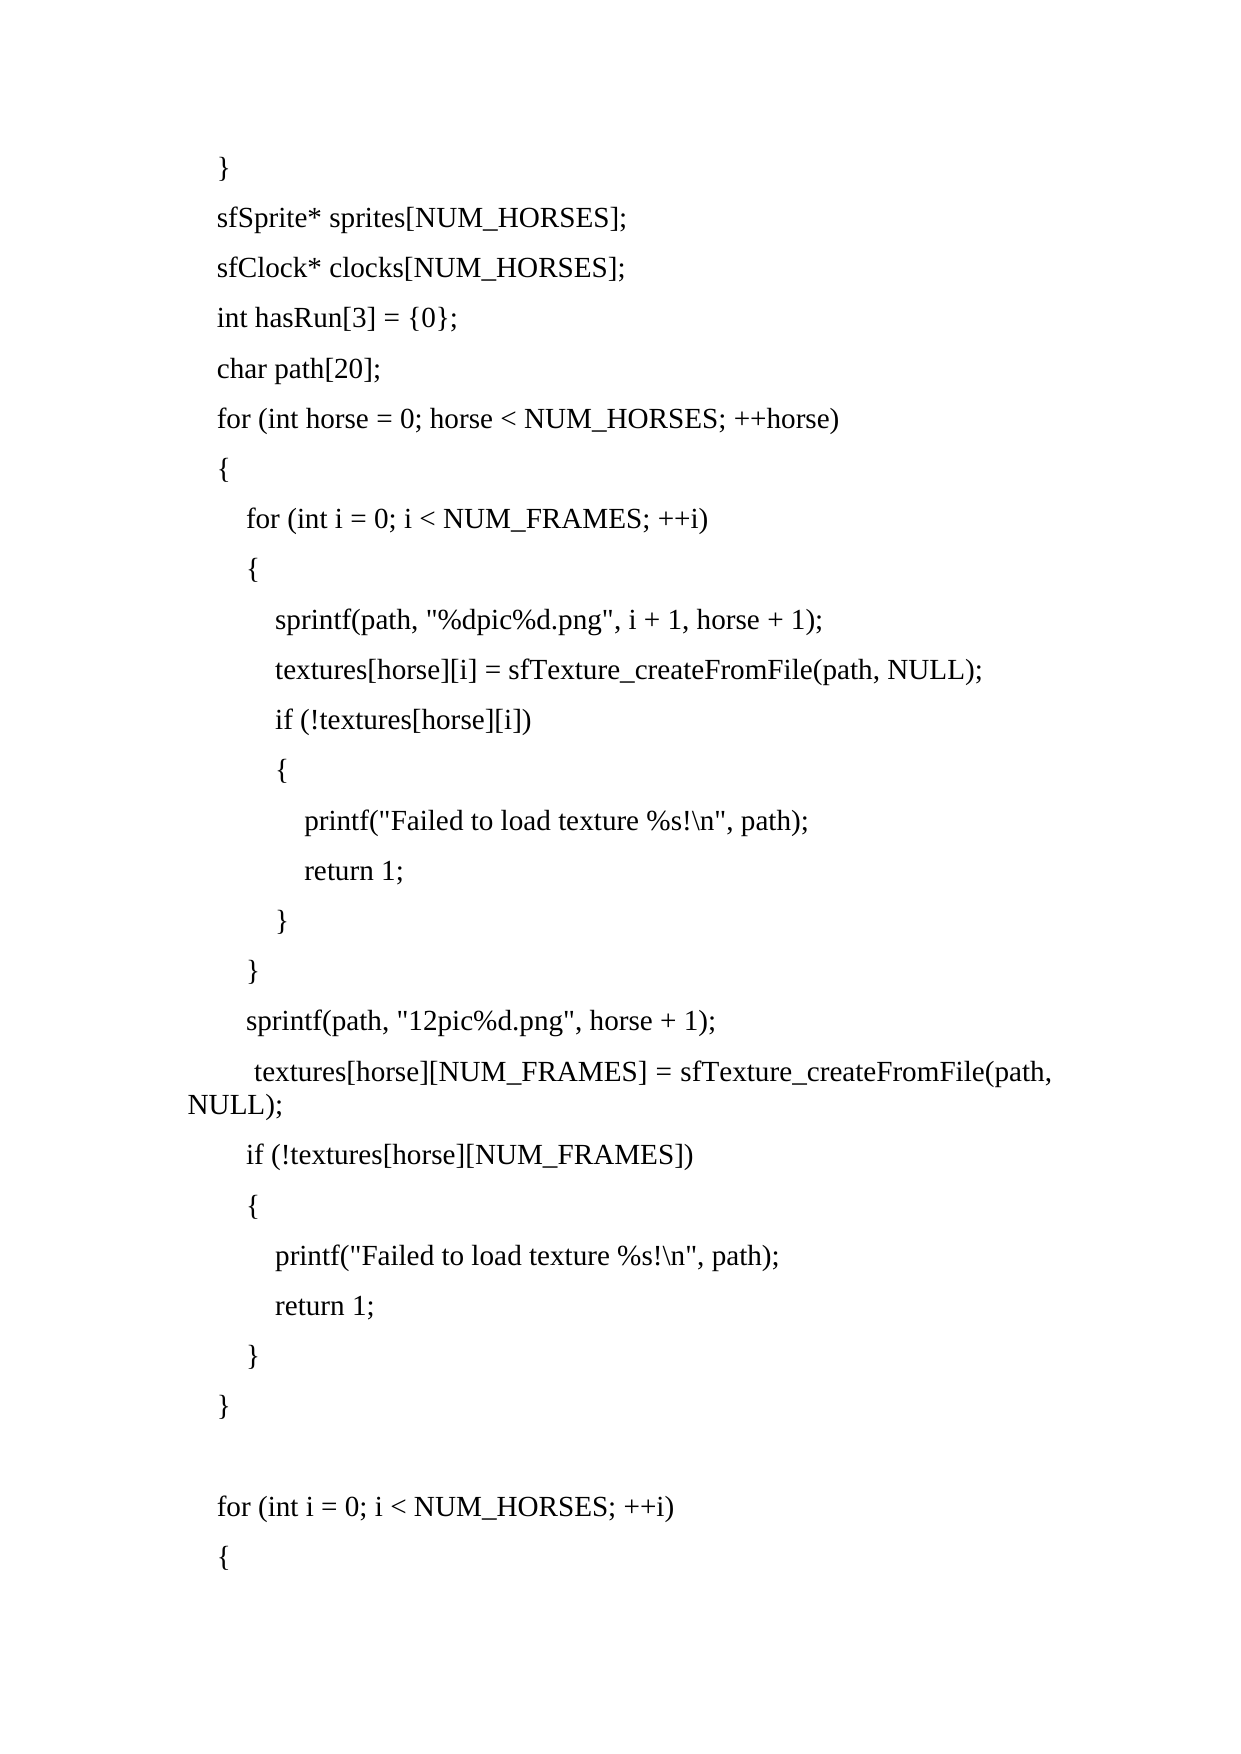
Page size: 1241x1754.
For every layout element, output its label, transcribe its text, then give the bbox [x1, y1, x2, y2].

text sprintf(path, "%dpic%d.png", i + 1, horse + 1); [187, 602, 1053, 635]
text return 1; [187, 853, 1053, 886]
text } [187, 1338, 1053, 1372]
text { [187, 752, 1053, 786]
text sfClock* clocks[NUM_HORSES]; [187, 250, 1053, 284]
text { [187, 1188, 1053, 1221]
text sfSprite* sprites[NUM_HORSES]; [187, 200, 1053, 234]
text char path[20]; [187, 351, 1053, 384]
text } [187, 903, 1053, 937]
text if (!textures[horse][NUM_FRAMES]) [187, 1137, 1053, 1171]
text { [187, 552, 1053, 585]
text } [187, 953, 1053, 987]
text { [187, 1539, 1053, 1573]
text sprintf(path, "12pic%d.png", horse + 1); [187, 1003, 1053, 1037]
text for (int i = 0; i < NUM_FRAMES; ++i) [187, 501, 1053, 535]
text for (int horse = 0; horse < NUM_HORSES; ++horse) [187, 401, 1053, 434]
text { [187, 451, 1053, 485]
text int hasRun[3] = {0}; [187, 301, 1053, 334]
text } [187, 1388, 1053, 1422]
text } [187, 150, 1053, 183]
text printf("Failed to load texture %s!\n", path); [187, 803, 1053, 836]
text textures[horse][i] = sfTexture_createFromFile(path, NULL); [187, 652, 1053, 686]
text printf("Failed to load texture %s!\n", path); [187, 1238, 1053, 1271]
text return 1; [187, 1288, 1053, 1322]
text for (int i = 0; i < NUM_HORSES; ++i) [187, 1489, 1053, 1522]
text textures[horse][NUM_FRAMES] = sfTexture_createFromFile(path, NULL); [187, 1054, 1053, 1121]
text if (!textures[horse][i]) [187, 702, 1053, 736]
